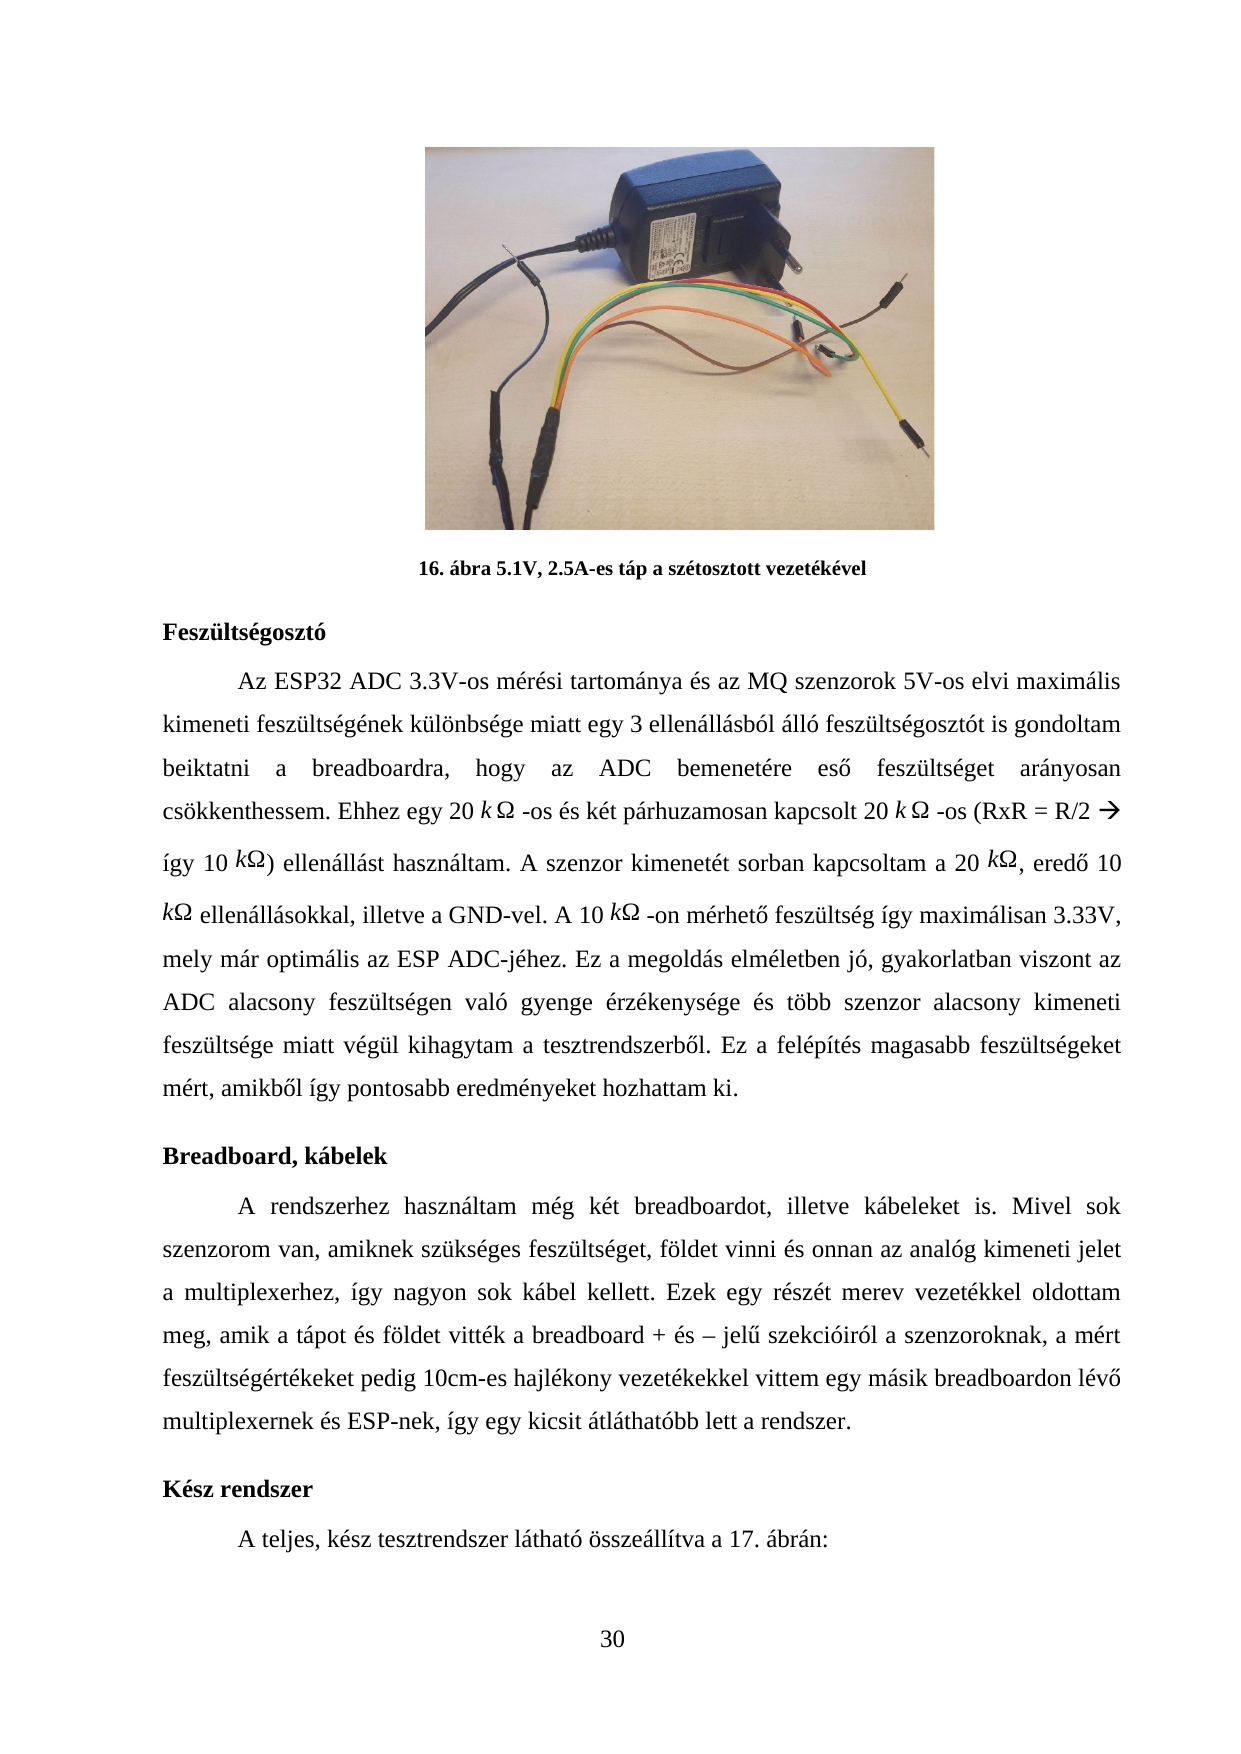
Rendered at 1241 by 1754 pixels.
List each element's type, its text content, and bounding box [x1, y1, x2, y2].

text Az ESP32 ADC 3.3V-os mérési tartománya és az MQ szenzorok 5V-os elvi maximális kimeneti feszültségének különbsége miatt egy 3 ellenállásból álló feszültségosztót is gondoltam beiktatni a breadboardra, hogy az ADC bemenetére eső feszültséget arányosan csökkenthessem. Ehhez egy 20 -os és két párhuzamosan kapcsolt 20 -os (RxR = R/2 így 10 ) ellenállást használtam. A szenzor kimenetét sorban kapcsoltam a 20 , eredő 10 ellenállásokkal, illetve a GND-vel. A 10 -on mérhető feszültség így maximálisan 3.33V, mely már optimális az ESP ADC-jéhez. Ez a megoldás elméletben jó, gyakorlatban viszont az ADC alacsony feszültségen való gyenge érzékenysége és több szenzor alacsony kimeneti feszültsége miatt végül kihagytam a tesztrendszerből. Ez a felépítés magasabb feszültségeket mért, amikből így pontosabb eredményeket hozhattam ki. [162, 666, 1122, 1102]
subtitle Kész rendszer [162, 1474, 1122, 1503]
subtitle Feszültségosztó [162, 617, 1122, 646]
text A rendszerhez használtam még két breadboardot, illetve kábeleket is. Mivel sok szenzorom van, amiknek szükséges feszültséget, földet vinni és onnan az analóg kimeneti jelet a multiplexerhez, így nagyon sok kábel kellett. Ezek egy részét merev vezetékkel oldottam meg, amik a tápot és földet vitték a breadboard + és – jelű szekcióiról a szenzoroknak, a mért feszültségértékeket pedig 10cm-es hajlékony vezetékekkel vittem egy másik breadboardon lévő multiplexernek és ESP-nek, így egy kicsit átláthatóbb lett a rendszer. [162, 1191, 1122, 1435]
text 16. ábra 5.1V, 2.5A-es táp a szétosztott vezetékével [162, 556, 1122, 580]
text A teljes, kész tesztrendszer látható összeállítva a 17. ábrán: [162, 1524, 1122, 1553]
subtitle Breadboard, kábelek [162, 1141, 1122, 1170]
picture [425, 147, 935, 530]
